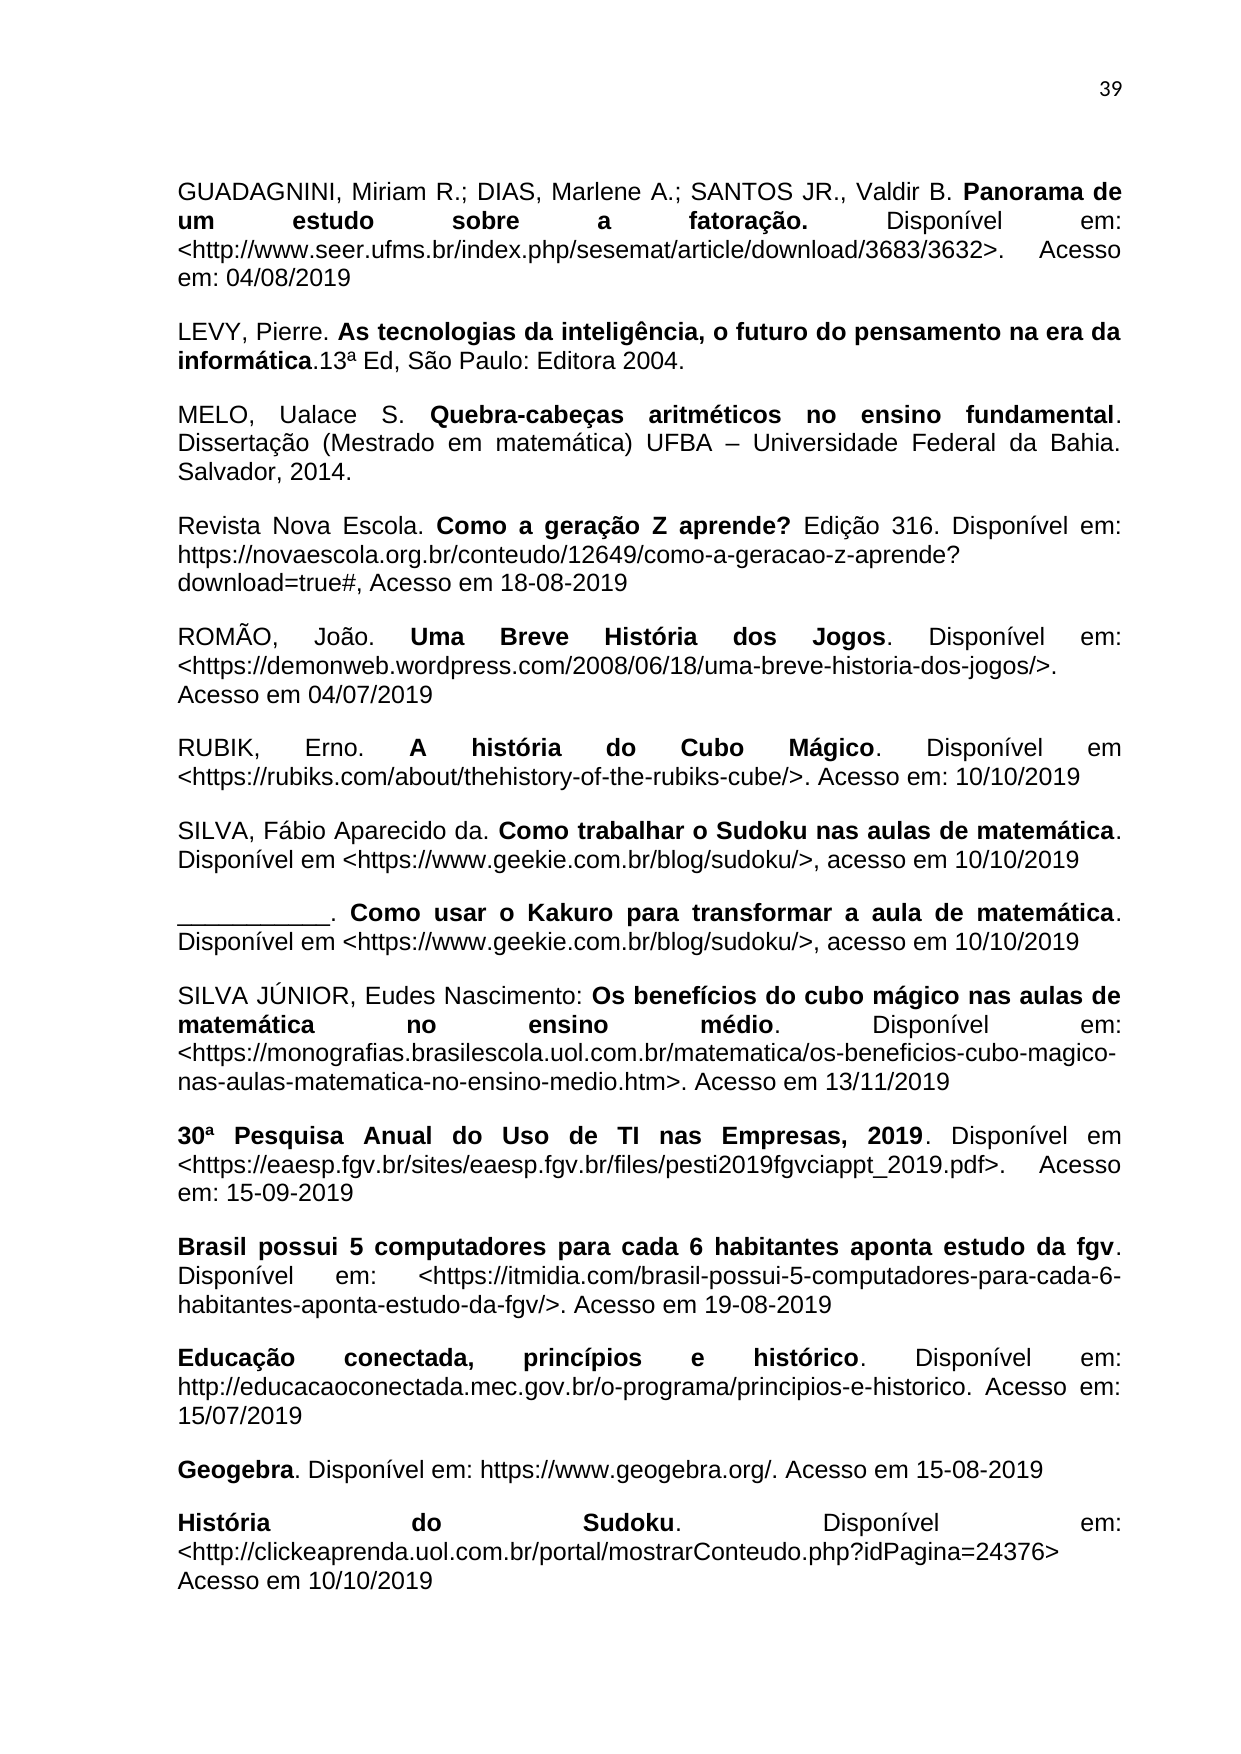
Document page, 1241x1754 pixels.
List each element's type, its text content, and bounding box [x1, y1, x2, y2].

text História do Sudoku. Disponível em: <http://clickeaprenda.uol.com.br/portal/mostrarConteudo.php?idPagina=24376> Acesso em 10/10/2019 [177, 1508, 1122, 1595]
text Revista Nova Escola. Como a geração Z aprende? Edição 316. Disponível em: https://novaescola.org.br/conteudo/12649/como-a-geracao-z-aprende?download=true#, Acesso em 18-08-2019 [177, 511, 1122, 597]
text Brasil possui 5 computadores para cada 6 habitantes aponta estudo da fgv. Disponível em: <https://itmidia.com/brasil-possui-5-computadores-para-cada-6-habitantes-aponta-estudo-da-fgv/>. Acesso em 19-08-2019 [177, 1232, 1122, 1318]
text SILVA, Fábio Aparecido da. Como trabalhar o Sudoku nas aulas de matemática. Disponível em <https://www.geekie.com.br/blog/sudoku/>, acesso em 10/10/2019 [177, 816, 1122, 873]
text ___________. Como usar o Kakuro para transformar a aula de matemática. Disponível em <https://www.geekie.com.br/blog/sudoku/>, acesso em 10/10/2019 [177, 898, 1122, 956]
text Educação conectada, princípios e histórico. Disponível em: http://educacaoconectada.mec.gov.br/o-programa/principios-e-historico. Acesso em: 15/07/2019 [177, 1343, 1122, 1430]
text Geogebra. Disponível em: https://www.geogebra.org/. Acesso em 15-08-2019 [177, 1455, 1122, 1483]
text ROMÃO, João. Uma Breve História dos Jogos. Disponível em: <https://demonweb.wordpress.com/2008/06/18/uma-breve-historia-dos-jogos/>. Acesso em 04/07/2019 [177, 622, 1122, 708]
text LEVY, Pierre. As tecnologias da inteligência, o futuro do pensamento na era da informática.13ª Ed, São Paulo: Editora 2004. [177, 317, 1122, 375]
text MELO, Ualace S. Quebra-cabeças aritméticos no ensino fundamental. Dissertação (Mestrado em matemática) UFBA – Universidade Federal da Bahia. Salvador, 2014. [177, 400, 1122, 486]
text RUBIK, Erno. A história do Cubo Mágico. Disponível em <https://rubiks.com/about/thehistory-of-the-rubiks-cube/>. Acesso em: 10/10/2019 [177, 733, 1122, 791]
text 30ª Pesquisa Anual do Uso de TI nas Empresas, 2019. Disponível em <https://eaesp.fgv.br/sites/eaesp.fgv.br/files/pesti2019fgvciappt_2019.pdf>. Acesso em: 15-09-2019 [177, 1121, 1122, 1207]
text GUADAGNINI, Miriam R.; DIAS, Marlene A.; SANTOS JR., Valdir B. Panorama de um estudo sobre a fatoração. Disponível em: <http://www.seer.ufms.br/index.php/sesemat/article/download/3683/3632>. Acesso em: 04/08/2019 [177, 177, 1122, 292]
text SILVA JÚNIOR, Eudes Nascimento: Os benefícios do cubo mágico nas aulas de matemática no ensino médio. Disponível em: <https://monografias.brasilescola.uol.com.br/matematica/os-beneficios-cubo-magico-nas-aulas-matematica-no-ensino-medio.htm>. Acesso em 13/11/2019 [177, 1038, 1122, 1096]
